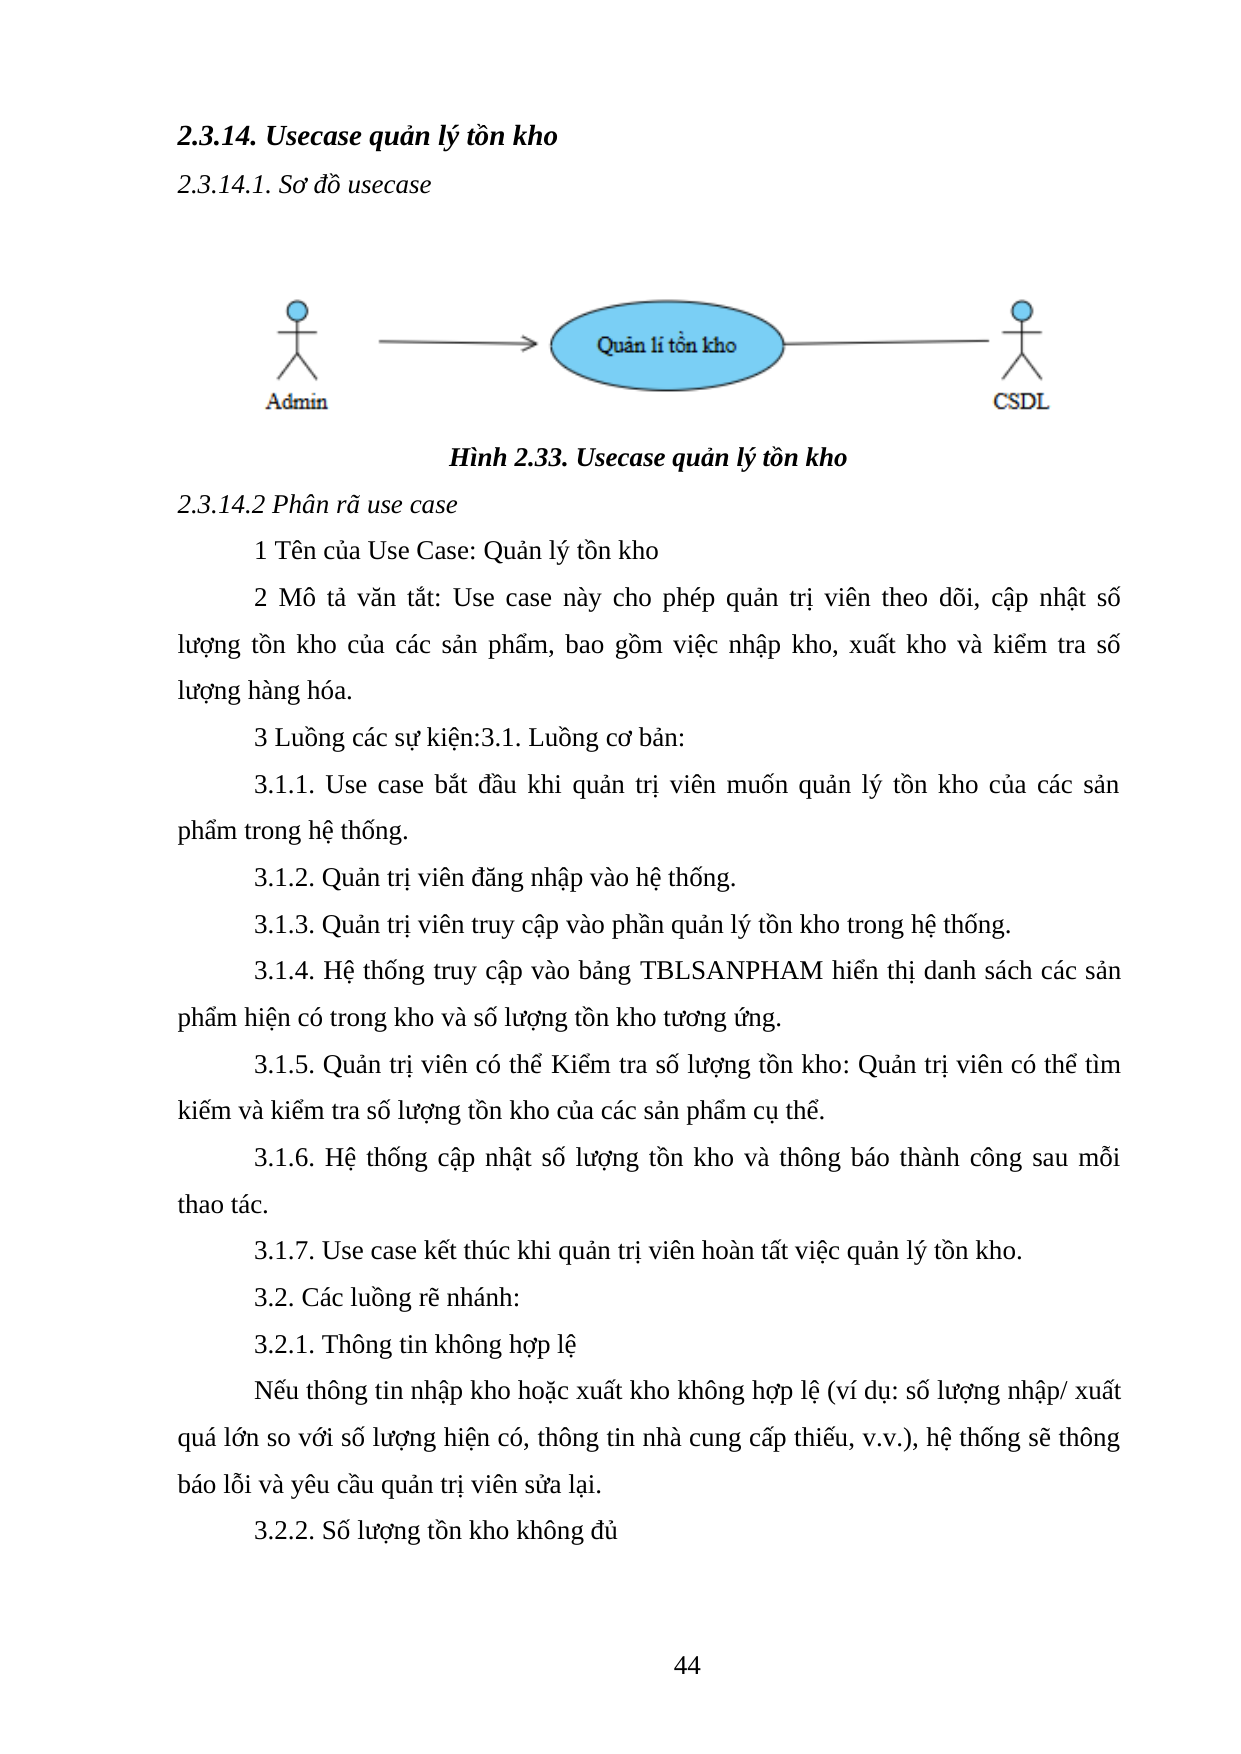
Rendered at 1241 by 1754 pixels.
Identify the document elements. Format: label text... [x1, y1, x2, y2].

text 3.1.1. Use case bắt đầu khi quản trị viên muốn quản lý tồn kho của các sản phẩm trong hệ thống. [177, 768, 1122, 846]
text 2.3.14.2 Phân rã use case [177, 488, 1122, 519]
text 3.1.5. Quản trị viên có thể Kiểm tra số lượng tồn kho: Quản trị viên có thể tìm kiếm và kiểm tra số lượng tồn kho của các sản phẩm cụ thể. [177, 1048, 1122, 1126]
text 1 Tên của Use Case: Quản lý tồn kho [177, 534, 1122, 566]
text 2 Mô tả văn tắt: Use case này cho phép quản trị viên theo dõi, cập nhật số lượng tồn kho của các sản phẩm, bao gồm việc nhập kho, xuất kho và kiểm tra số lượng hàng hóa. [177, 581, 1122, 706]
text Hình 2.33. Usecase quản lý tồn kho [177, 441, 1122, 472]
text 3.2.1. Thông tin không hợp lệ [177, 1328, 1122, 1359]
text 3.1.2. Quản trị viên đăng nhập vào hệ thống. [177, 861, 1122, 892]
text 2.3.14. Usecase quản lý tồn kho [177, 118, 1122, 152]
picture [252, 215, 1115, 432]
text 3.2. Các luồng rẽ nhánh: [177, 1281, 1122, 1312]
text 2.3.14.1. Sơ đồ usecase [177, 168, 1122, 199]
text 3.1.3. Quản trị viên truy cập vào phần quản lý tồn kho trong hệ thống. [177, 908, 1122, 939]
text 3.1.4. Hệ thống truy cập vào bảng TBLSANPHAM hiển thị danh sách các sản phẩm hiện có trong kho và số lượng tồn kho tương ứng. [177, 954, 1122, 1032]
text 3 Luồng các sự kiện:3.1. Luồng cơ bản: [177, 721, 1122, 752]
text 3.1.7. Use case kết thúc khi quản trị viên hoàn tất việc quản lý tồn kho. [177, 1234, 1122, 1266]
text 3.1.6. Hệ thống cập nhật số lượng tồn kho và thông báo thành công sau mỗi thao tác. [177, 1141, 1122, 1219]
text 3.2.2. Số lượng tồn kho không đủ [177, 1514, 1122, 1546]
text Nếu thông tin nhập kho hoặc xuất kho không hợp lệ (ví dụ: số lượng nhập/ xuất quá lớn so với số lượng hiện có, thông tin nhà cung cấp thiếu, v.v.), hệ thống sẽ thông báo lỗi và yêu cầu quản trị viên sửa lại. [177, 1374, 1122, 1499]
